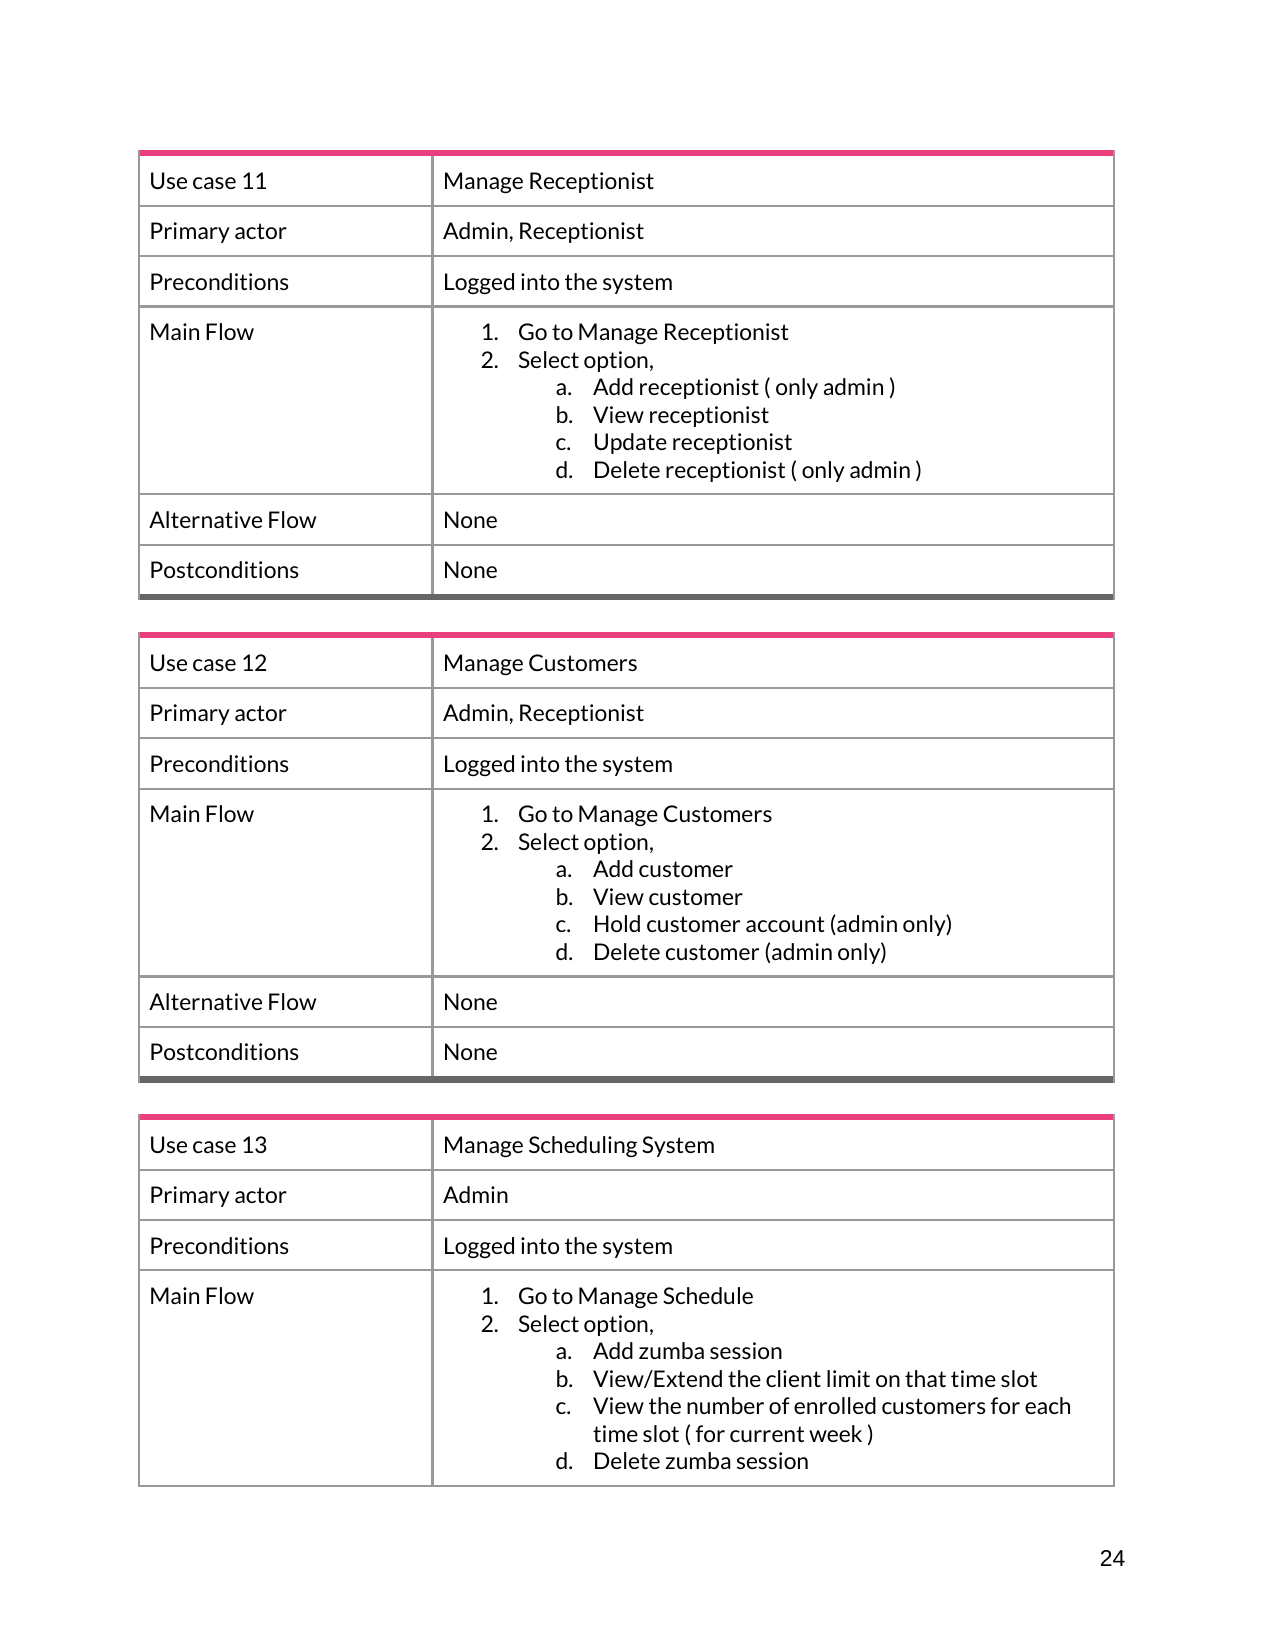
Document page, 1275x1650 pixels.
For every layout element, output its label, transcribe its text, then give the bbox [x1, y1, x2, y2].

table_cell None [434, 1028, 1113, 1076]
table_cell Postconditions [140, 546, 431, 594]
table_cell Logged into the system [434, 1221, 1113, 1269]
table_cell Admin, Receptionist [434, 207, 1113, 255]
table_cell Postconditions [140, 1028, 431, 1076]
table_header Manage Scheduling System [434, 1120, 1113, 1168]
table_cell Preconditions [140, 1221, 431, 1269]
table_header Use case 12 [140, 638, 431, 687]
table_cell None [434, 495, 1113, 544]
table_cell Main Flow [140, 308, 431, 493]
table_cell Logged into the system [434, 739, 1113, 787]
table_cell Admin [434, 1171, 1113, 1219]
table_cell Primary actor [140, 207, 431, 255]
table_header Use case 13 [140, 1120, 431, 1168]
table_cell Logged into the system [434, 257, 1113, 305]
table_header Manage Receptionist [434, 156, 1113, 204]
table_cell Preconditions [140, 739, 431, 787]
table_header Manage Customers [434, 638, 1113, 687]
table_cell Primary actor [140, 689, 431, 737]
table_cell Go to Manage Schedule Select option, Add zumba session View/Extend the client limit on that time slot View the number of enrolled customers for each time slot ( for current week ) Delete zumba session [434, 1271, 1113, 1485]
table_cell Alternative Flow [140, 978, 431, 1026]
table_cell Primary actor [140, 1171, 431, 1219]
table_cell Main Flow [140, 1271, 431, 1485]
table_cell Go to Manage Receptionist Select option, Add receptionist ( only admin ) View receptionist Update receptionist Delete receptionist ( only admin ) [434, 308, 1113, 493]
table_cell Main Flow [140, 790, 431, 975]
table_cell Preconditions [140, 257, 431, 305]
table_cell Alternative Flow [140, 495, 431, 544]
table_cell None [434, 546, 1113, 594]
table_cell Admin, Receptionist [434, 689, 1113, 737]
table_cell None [434, 978, 1113, 1026]
table_cell Go to Manage Customers Select option, Add customer View customer Hold customer account (admin only) Delete customer (admin only) [434, 790, 1113, 975]
table_header Use case 11 [140, 156, 431, 204]
